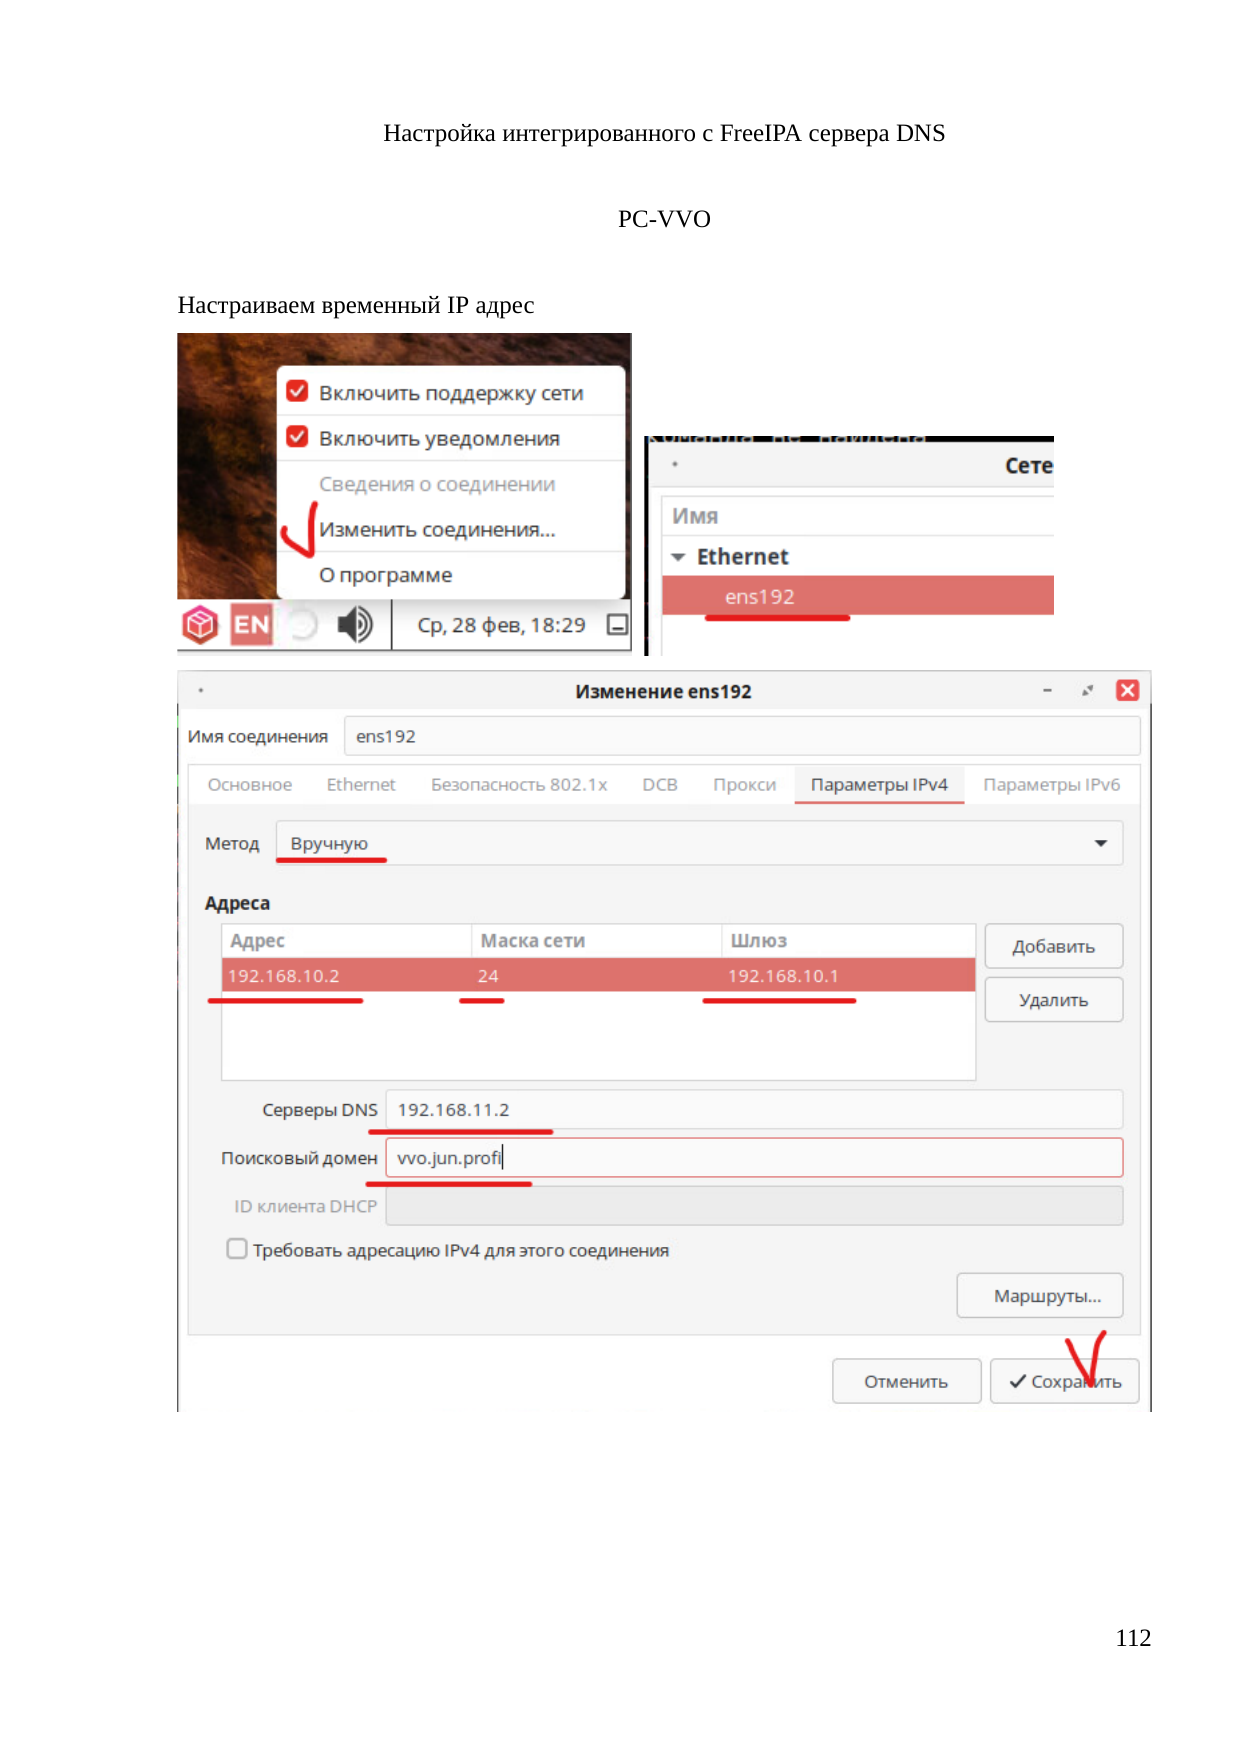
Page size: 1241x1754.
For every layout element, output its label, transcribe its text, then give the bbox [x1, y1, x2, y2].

text PC-VVO [177, 204, 1152, 233]
text Настраиваем временный IP адрес [177, 291, 1152, 319]
picture [177, 333, 632, 656]
text Настройка интегрированного с FreeIPA сервера DNS [177, 118, 1152, 147]
picture [644, 436, 1054, 656]
picture [177, 670, 1152, 1412]
